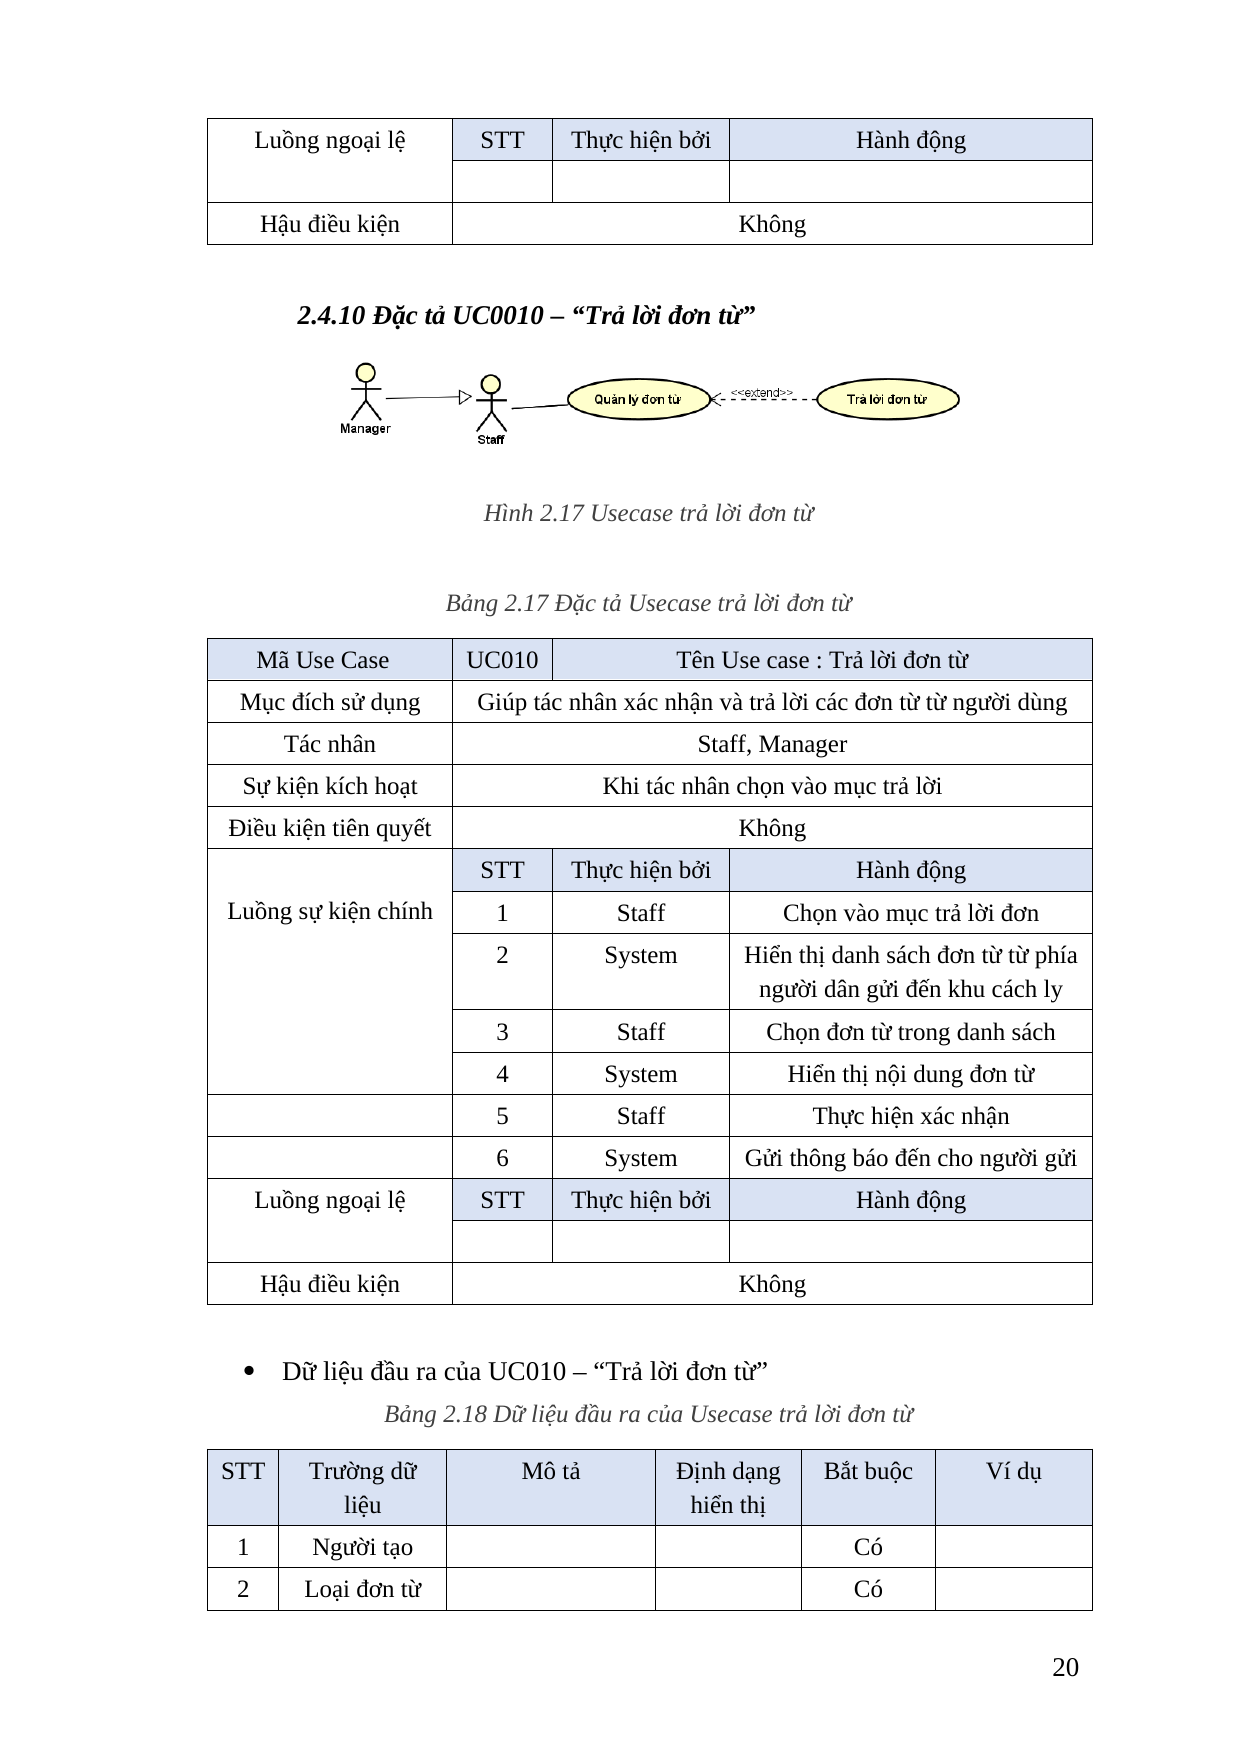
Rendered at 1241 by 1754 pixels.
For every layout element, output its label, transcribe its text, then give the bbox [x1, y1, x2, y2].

table_cell [553, 161, 729, 202]
table_cell Hành động [730, 119, 1092, 160]
table_cell System [553, 1053, 729, 1094]
table_cell [936, 1568, 1092, 1609]
table_cell STT [453, 119, 552, 160]
table_cell Tác nhân [208, 723, 452, 764]
table_cell Hiển thị danh sách đơn từ từ phía người dân gửi đến khu cách ly [730, 934, 1092, 1009]
table_cell System [553, 1137, 729, 1178]
table_header Ví dụ [936, 1450, 1092, 1525]
table_cell Luồng sự kiện chính [208, 849, 452, 1094]
table_cell Staff, Manager [453, 723, 1092, 764]
table_cell [730, 1221, 1092, 1262]
table_cell Luồng ngoại lệ [208, 1179, 452, 1262]
table_cell [447, 1568, 655, 1609]
table_cell 5 [453, 1095, 552, 1136]
table_cell 4 [453, 1053, 552, 1094]
table_cell Không [453, 1263, 1092, 1304]
table_cell [447, 1526, 655, 1567]
table_cell Staff [553, 892, 729, 933]
table_cell Chọn đơn từ trong danh sách [730, 1010, 1092, 1052]
table_cell 6 [453, 1137, 552, 1178]
table_cell Sự kiện kích hoạt [208, 765, 452, 806]
table_cell [453, 1221, 552, 1262]
table_cell [730, 161, 1092, 202]
table_cell [656, 1568, 801, 1609]
table_cell Không [453, 203, 1092, 244]
table_cell Mục đích sử dụng [208, 681, 452, 722]
table_cell Hậu điều kiện [208, 1263, 452, 1304]
table_cell Hành động [730, 849, 1092, 891]
table_cell Hành động [730, 1179, 1092, 1220]
table_cell STT [453, 1179, 552, 1220]
table_cell Thực hiện bởi [553, 1179, 729, 1220]
table_header STT [208, 1450, 278, 1525]
table_cell Thực hiện xác nhận [730, 1095, 1092, 1136]
table_header UC010 [453, 639, 552, 679]
table_header Trường dữ liệu [279, 1450, 446, 1525]
table_cell [656, 1526, 801, 1567]
picture [331, 353, 969, 475]
table_cell STT [453, 849, 552, 891]
table_cell Hiển thị nội dung đơn từ [730, 1053, 1092, 1094]
table_cell 3 [453, 1010, 552, 1052]
table_cell Có [802, 1568, 935, 1609]
table_cell Gửi thông báo đến cho người gửi [730, 1137, 1092, 1178]
table_cell [208, 1095, 452, 1136]
table_cell Thực hiện bởi [553, 849, 729, 891]
list Dữ liệu đầu ra của UC010 – “Trả lời đơn từ” [244, 1355, 1092, 1386]
table_cell Khi tác nhân chọn vào mục trả lời [453, 765, 1092, 806]
list Đặc tả UC0010 – “Trả lời đơn từ” [297, 299, 1092, 330]
table_cell Thực hiện bởi [553, 119, 729, 160]
table_cell Người tạo [279, 1526, 446, 1567]
table_cell 2 [453, 934, 552, 1009]
table_cell 1 [453, 892, 552, 933]
table_cell 1 [208, 1526, 278, 1567]
table_cell System [553, 934, 729, 1009]
table_cell Staff [553, 1010, 729, 1052]
table_cell Hậu điều kiện [208, 203, 452, 244]
table_header Tên Use case : Trả lời đơn từ [553, 639, 1092, 679]
table_header Bắt buộc [802, 1450, 935, 1525]
table_cell Không [453, 807, 1092, 848]
table_header Mã Use Case [208, 639, 452, 679]
table_cell Staff [553, 1095, 729, 1136]
table_cell Loại đơn từ [279, 1568, 446, 1609]
table_cell [553, 1221, 729, 1262]
table_cell Chọn vào mục trả lời đơn [730, 892, 1092, 933]
table_cell [453, 161, 552, 202]
table_cell 2 [208, 1568, 278, 1609]
table_cell Điều kiện tiên quyết [208, 807, 452, 848]
table_cell [208, 1137, 452, 1178]
table_cell Giúp tác nhân xác nhận và trả lời các đơn từ từ người dùng [453, 681, 1092, 722]
table_cell Có [802, 1526, 935, 1567]
table_header Định dạng hiển thị [656, 1450, 801, 1525]
table_header Mô tả [447, 1450, 655, 1525]
table_cell Luồng ngoại lệ [208, 119, 452, 202]
table_cell [936, 1526, 1092, 1567]
